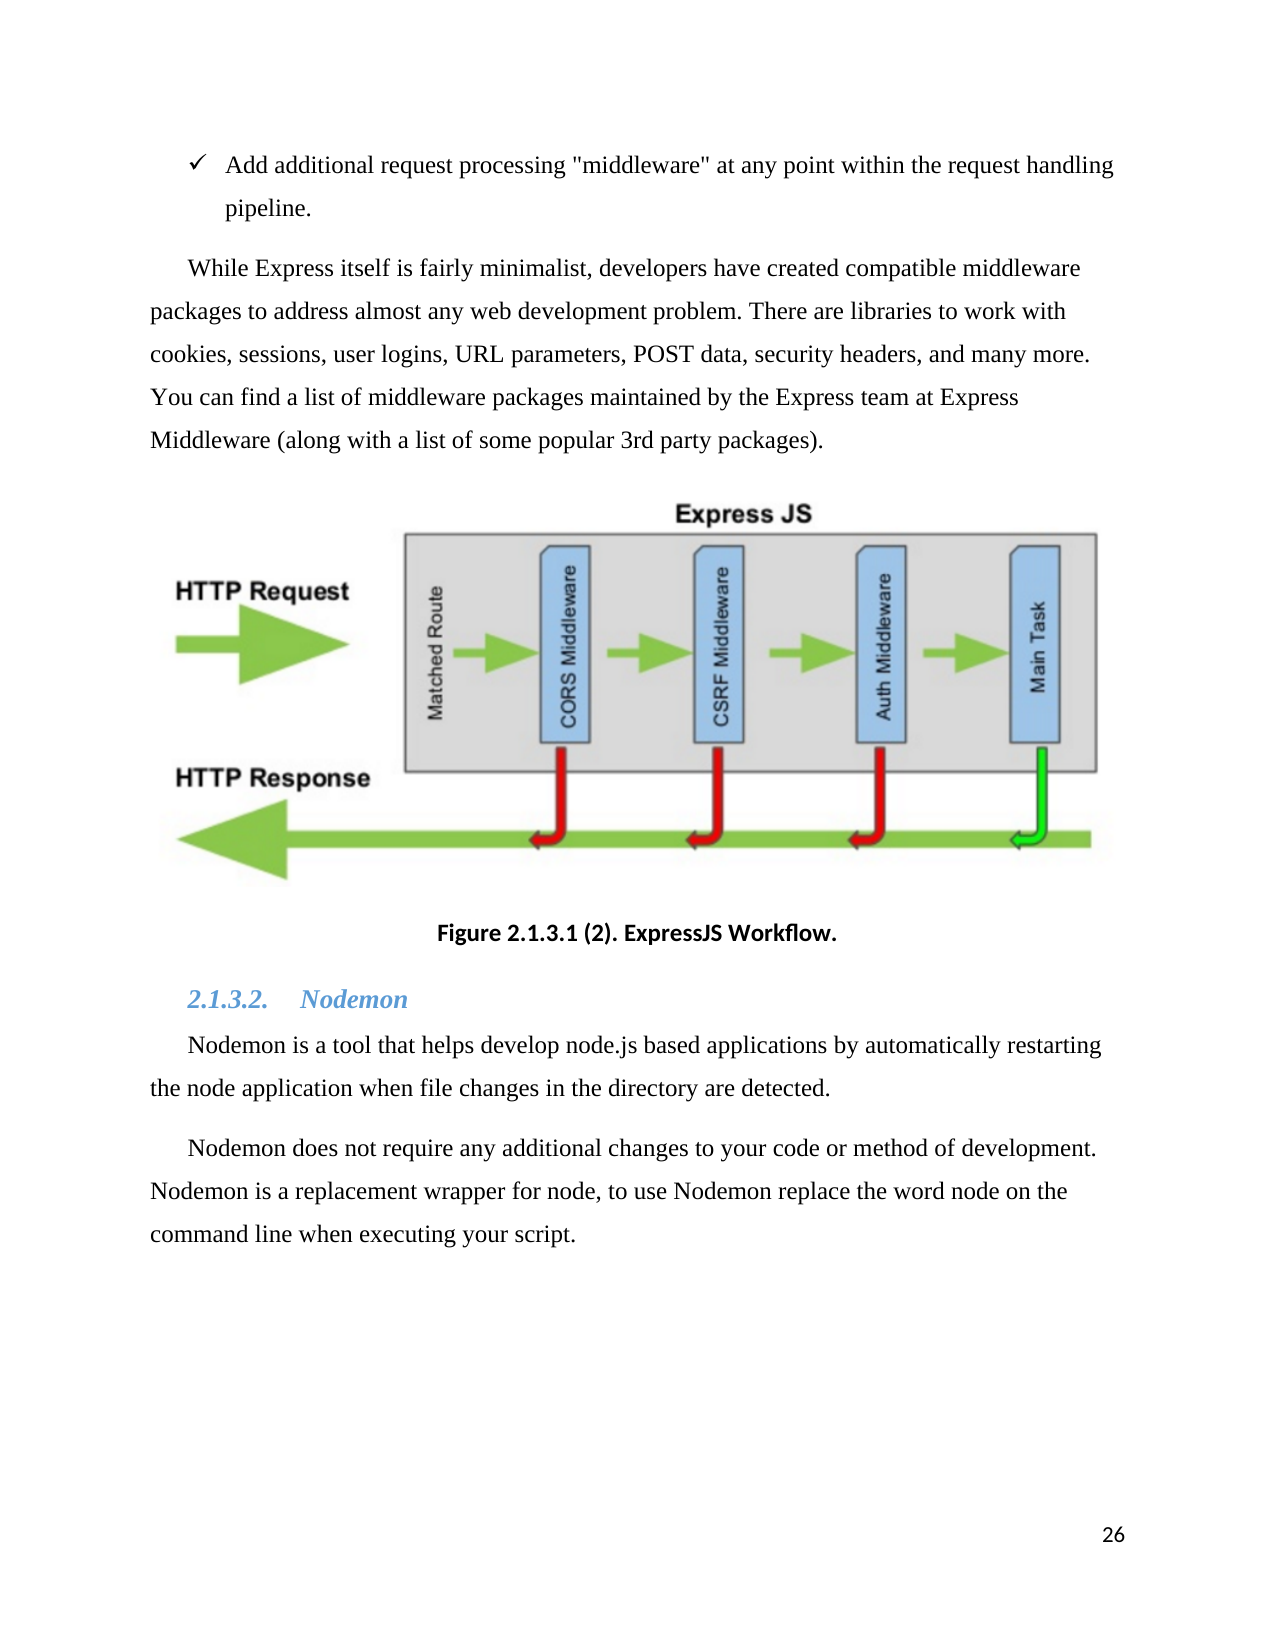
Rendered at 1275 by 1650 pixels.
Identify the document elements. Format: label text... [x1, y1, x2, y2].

text While Express itself is fairly minimalist, developers have created compatible middleware packages to address almost any web development problem. There are libraries to work with cookies, sessions, user logins, URL parameters, POST data, security headers, and many more. You can find a list of middleware packages maintained by the Express team at Express Middleware (along with a list of some popular 3rd party packages). [150, 253, 1125, 454]
subtitle Nodemon [187, 983, 1125, 1014]
text Figure 2.1.3.1 (2). ExpressJS Workflow. [150, 917, 1125, 947]
text Nodemon does not require any additional changes to your code or method of development. Nodemon is a replacement wrapper for node, to use Nodemon replace the word node on the command line when executing your script. [150, 1133, 1125, 1248]
list Add additional request processing "middleware" at any point within the request handling pipeline. [187, 150, 1125, 222]
picture [150, 485, 1126, 887]
text Nodemon is a tool that helps develop node.js based applications by automatically restarting the node application when file changes in the directory are detected. [150, 1030, 1125, 1102]
